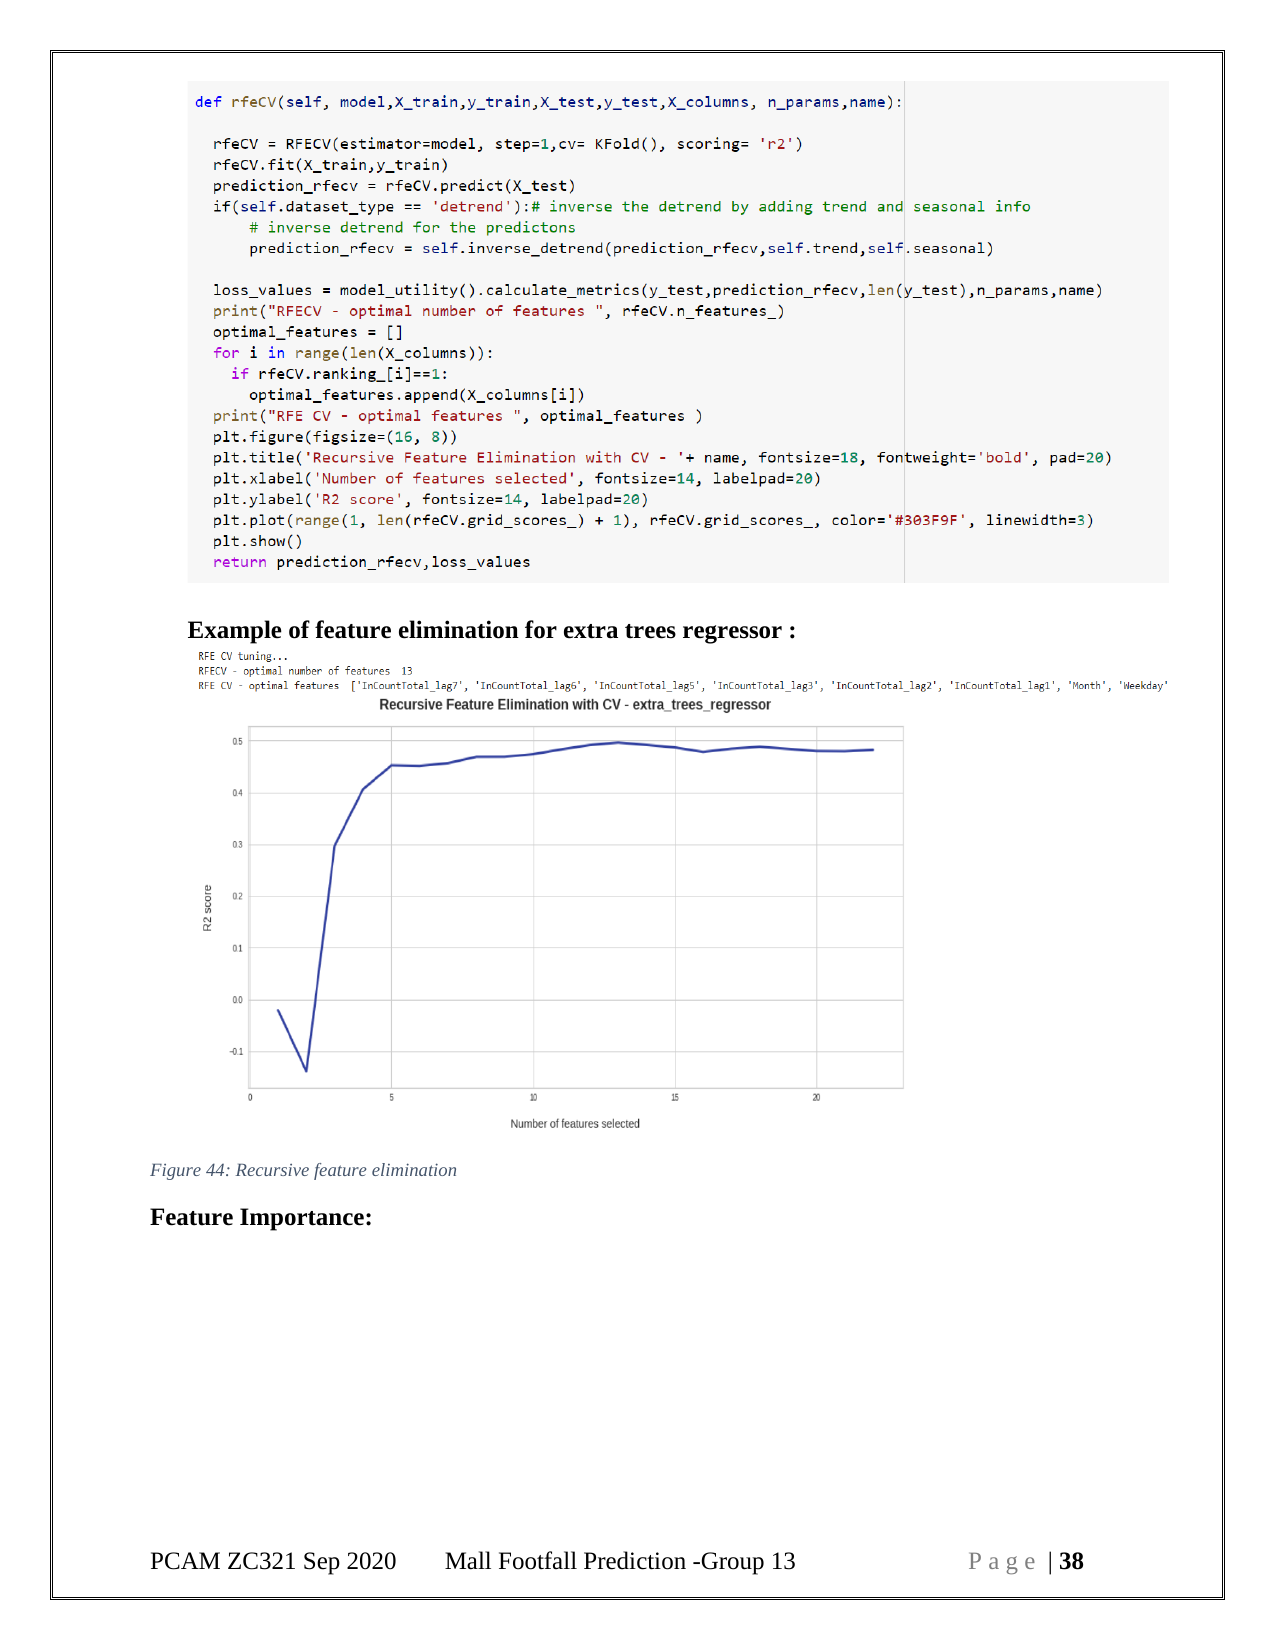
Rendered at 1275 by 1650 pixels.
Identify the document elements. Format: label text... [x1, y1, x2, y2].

text Feature Importance: [150, 1202, 1125, 1230]
list Example of feature elimination for extra trees regressor : [187, 616, 1131, 644]
picture [187, 81, 1169, 583]
picture [187, 646, 1169, 1141]
